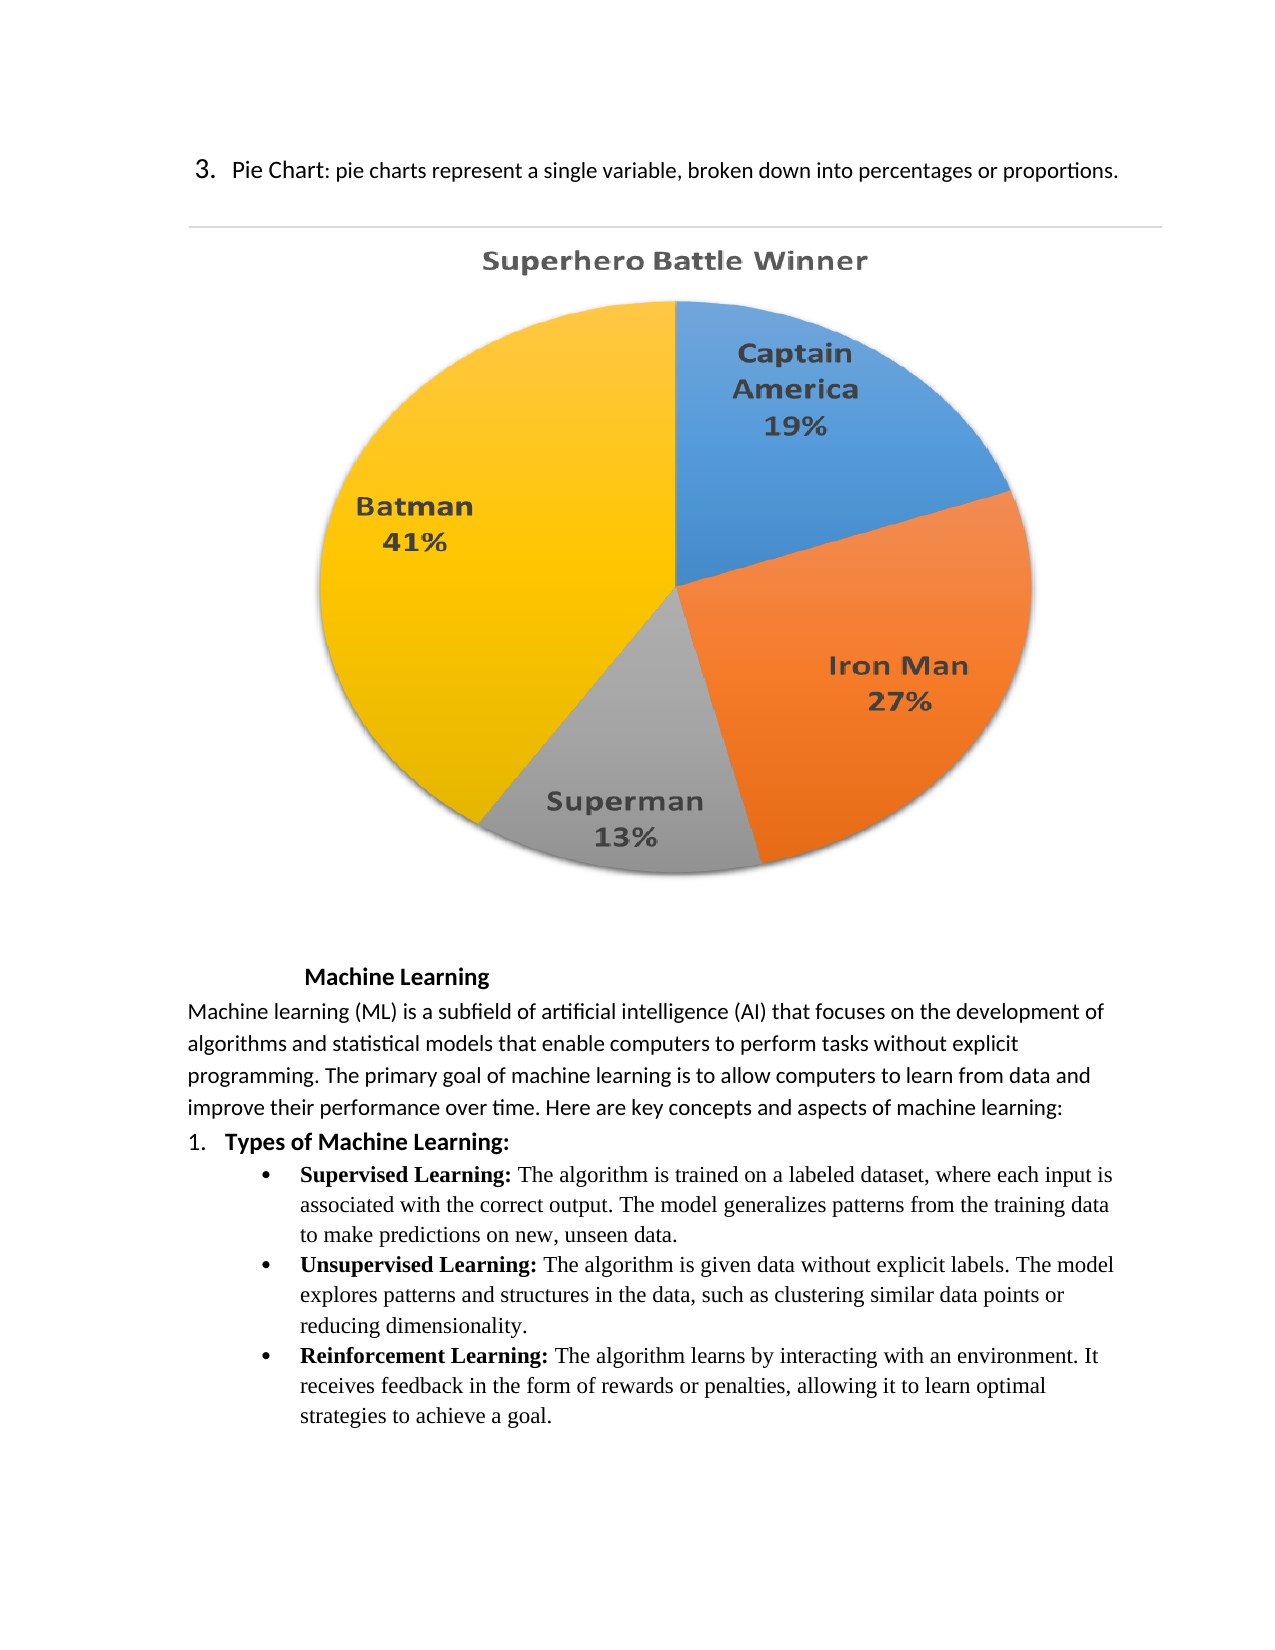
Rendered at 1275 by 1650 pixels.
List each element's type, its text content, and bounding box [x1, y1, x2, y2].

text Machine learning (ML) is a subfield of artificial intelligence (AI) that focuses on the development of algorithms and statistical models that enable computers to perform tasks without explicit programming. The primary goal of machine learning is to allow computers to learn from data and improve their performance over time. Here are key concepts and aspects of machine learning: [187, 997, 1125, 1122]
list Types of Machine Learning: [187, 1126, 1125, 1156]
list Reinforcement Learning: The algorithm learns by interacting with an environment. It receives feedback in the form of rewards or penalties, allowing it to learn optimal strategies to achieve a goal. [262, 1342, 1125, 1429]
list Unsupervised Learning: The algorithm is given data without explicit labels. The model explores patterns and structures in the data, such as clustering similar data points or reducing dimensionality. [262, 1251, 1125, 1338]
picture [187, 226, 1162, 889]
list Pie Chart: pie charts represent a single variable, broken down into percentages or proportions. [194, 150, 1125, 186]
list Supervised Learning: The algorithm is trained on a labeled dataset, where each input is associated with the correct output. The model generalizes patterns from the training data to make predictions on new, unseen data. [262, 1161, 1125, 1247]
text Machine Learning [187, 961, 1125, 992]
